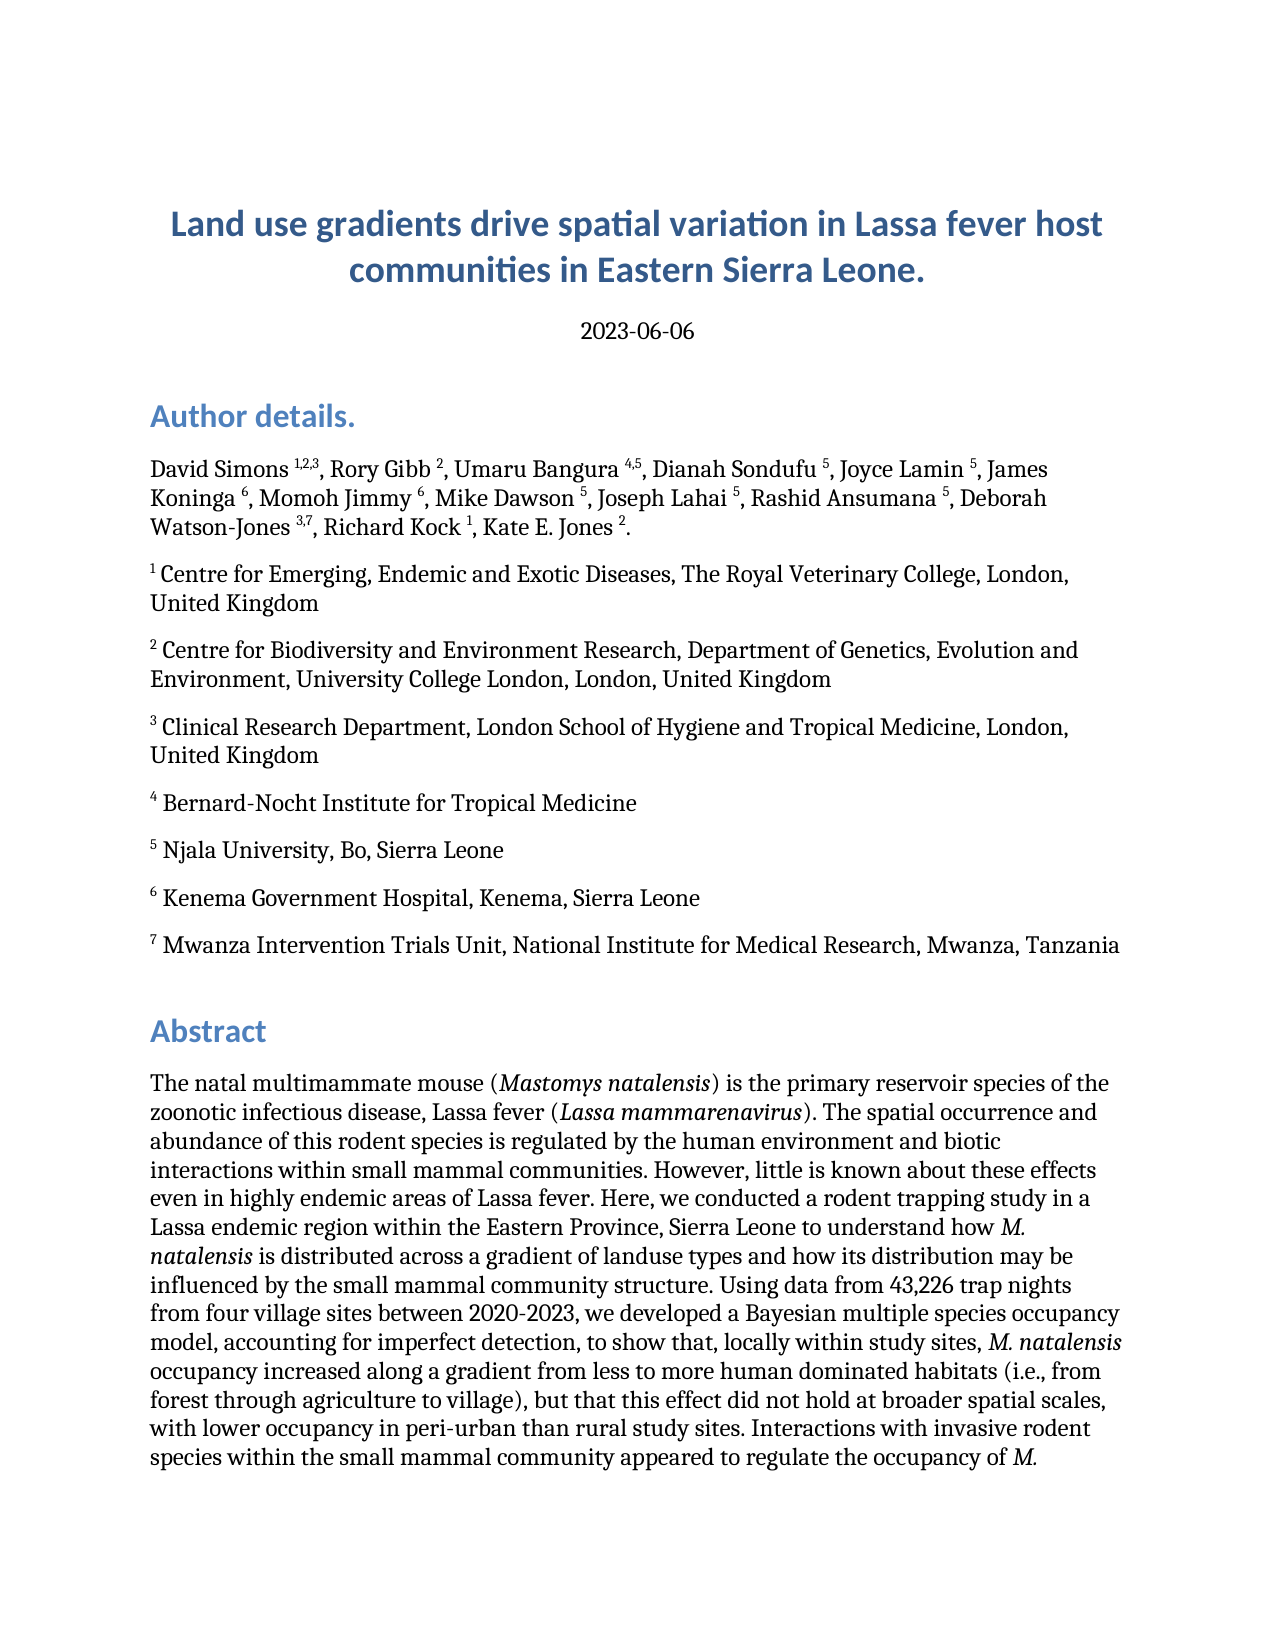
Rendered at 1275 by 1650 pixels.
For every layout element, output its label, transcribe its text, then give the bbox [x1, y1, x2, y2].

text 4 Bernard-Nocht Institute for Tropical Medicine [150, 789, 1125, 817]
text 1 Centre for Emerging, Endemic and Exotic Diseases, The Royal Veterinary College, London, United Kingdom [150, 560, 1125, 617]
text 6 Kenema Government Hospital, Kenema, Sierra Leone [150, 884, 1125, 912]
subtitle Abstract [150, 1010, 1125, 1051]
text 7 Mwanza Intervention Trials Unit, National Institute for Medical Research, Mwanza, Tanzania [150, 931, 1125, 960]
text 2 Centre for Biodiversity and Environment Research, Department of Genetics, Evolution and Environment, University College London, London, United Kingdom [150, 636, 1125, 694]
text David Simons 1,2,3, Rory Gibb 2, Umaru Bangura 4,5, Dianah Sondufu 5, Joyce Lamin 5, James Koninga 6, Momoh Jimmy 6, Mike Dawson 5, Joseph Lahai 5, Rashid Ansumana 5, Deborah Watson-Jones 3,7, Richard Kock 1, Kate E. Jones 2. [150, 455, 1125, 541]
subtitle Author details. [150, 395, 1125, 436]
text 2023-06-06 [150, 317, 1125, 345]
text 5 Njala University, Bo, Sierra Leone [150, 836, 1125, 865]
title Land use gradients drive spatial variation in Lassa fever host communities in Eastern Sierra Leone. [150, 200, 1125, 292]
text 3 Clinical Research Department, London School of Hygiene and Tropical Medicine, London, United Kingdom [150, 712, 1125, 770]
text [150, 1069, 1125, 1472]
